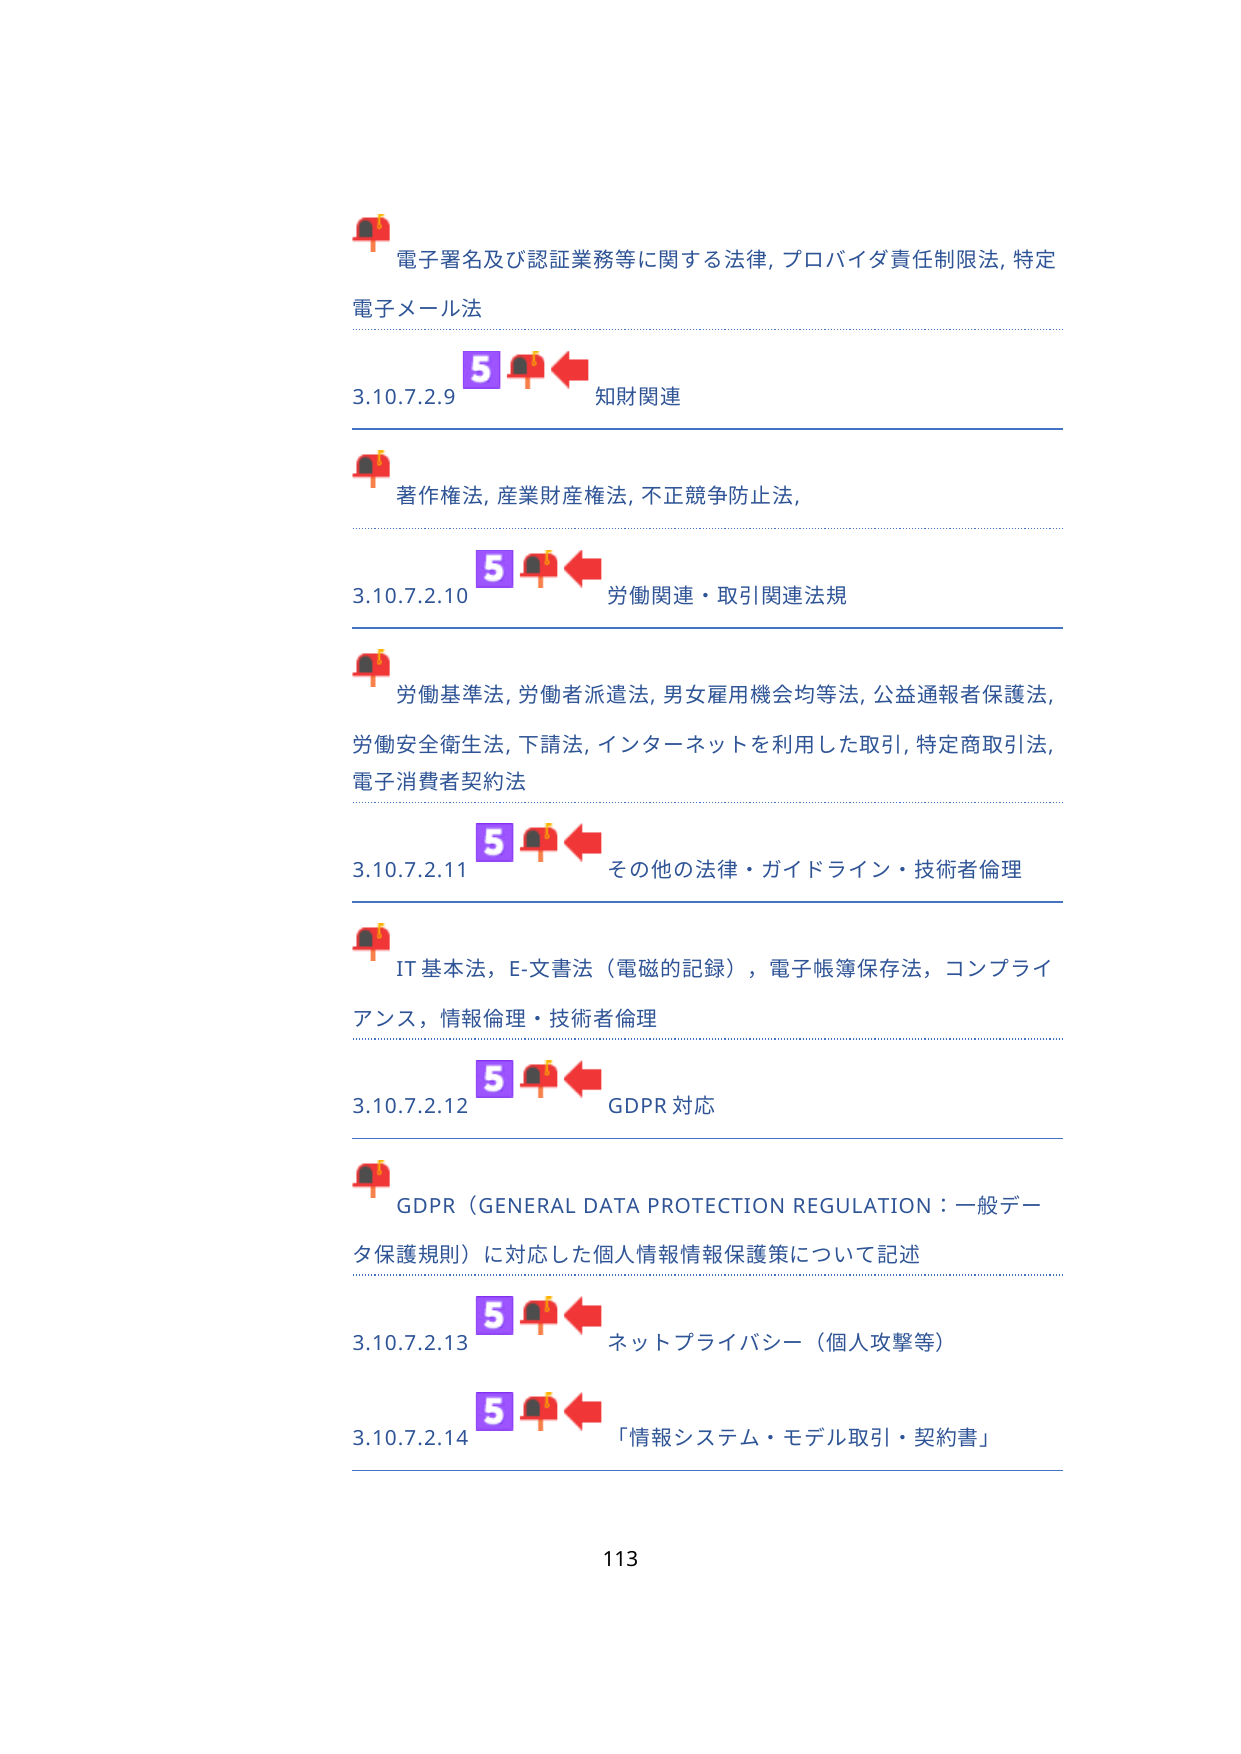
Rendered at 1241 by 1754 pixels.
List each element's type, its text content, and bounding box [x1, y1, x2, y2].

text 労働基準法, 労働者派遣法, 男女雇用機会均等法, 公益通報者保護法, 労働安全衛生法, 下請法, インターネットを利用した取引, 特定商取引法, 電子消費者契約法 [352, 649, 1063, 803]
picture [462, 351, 501, 389]
picture [475, 823, 514, 862]
picture [352, 923, 390, 961]
picture [519, 1060, 558, 1098]
picture [352, 1160, 390, 1198]
picture [563, 550, 602, 588]
text GDPR対応 [352, 1060, 1063, 1138]
picture [563, 1296, 602, 1335]
text 著作権法, 産業財産権法, 不正競争防止法, [352, 451, 1063, 529]
text ネットプライバシー（個人攻撃等） [352, 1297, 1063, 1372]
picture [519, 550, 558, 588]
picture [475, 1296, 514, 1335]
text その他の法律・ガイドライン・技術者倫理 [352, 824, 1063, 901]
picture [563, 1392, 602, 1431]
picture [506, 351, 545, 389]
picture [519, 1392, 558, 1431]
picture [352, 214, 390, 252]
picture [352, 450, 390, 488]
picture [563, 823, 602, 862]
text 電子署名及び認証業務等に関する法律, プロバイダ責任制限法, 特定電子メール法 [352, 214, 1063, 330]
picture [563, 1060, 602, 1098]
text 「情報システム・モデル取引・契約書」 [352, 1393, 1063, 1470]
text GDPR（General Data Protection Regulation：一般データ保護規則）に対応した個人情報情報保護策について記述 [352, 1160, 1063, 1276]
text 労働関連・取引関連法規 [352, 550, 1063, 627]
picture [519, 823, 558, 862]
picture [475, 550, 514, 588]
text 知財関連 [352, 351, 1063, 428]
picture [519, 1296, 558, 1335]
picture [475, 1392, 514, 1431]
picture [550, 351, 589, 389]
picture [475, 1060, 514, 1098]
text IT基本法，e-文書法（電磁的記録），電子帳簿保存法，コンプライアンス，情報倫理・技術者倫理 [352, 923, 1063, 1039]
picture [352, 649, 390, 687]
